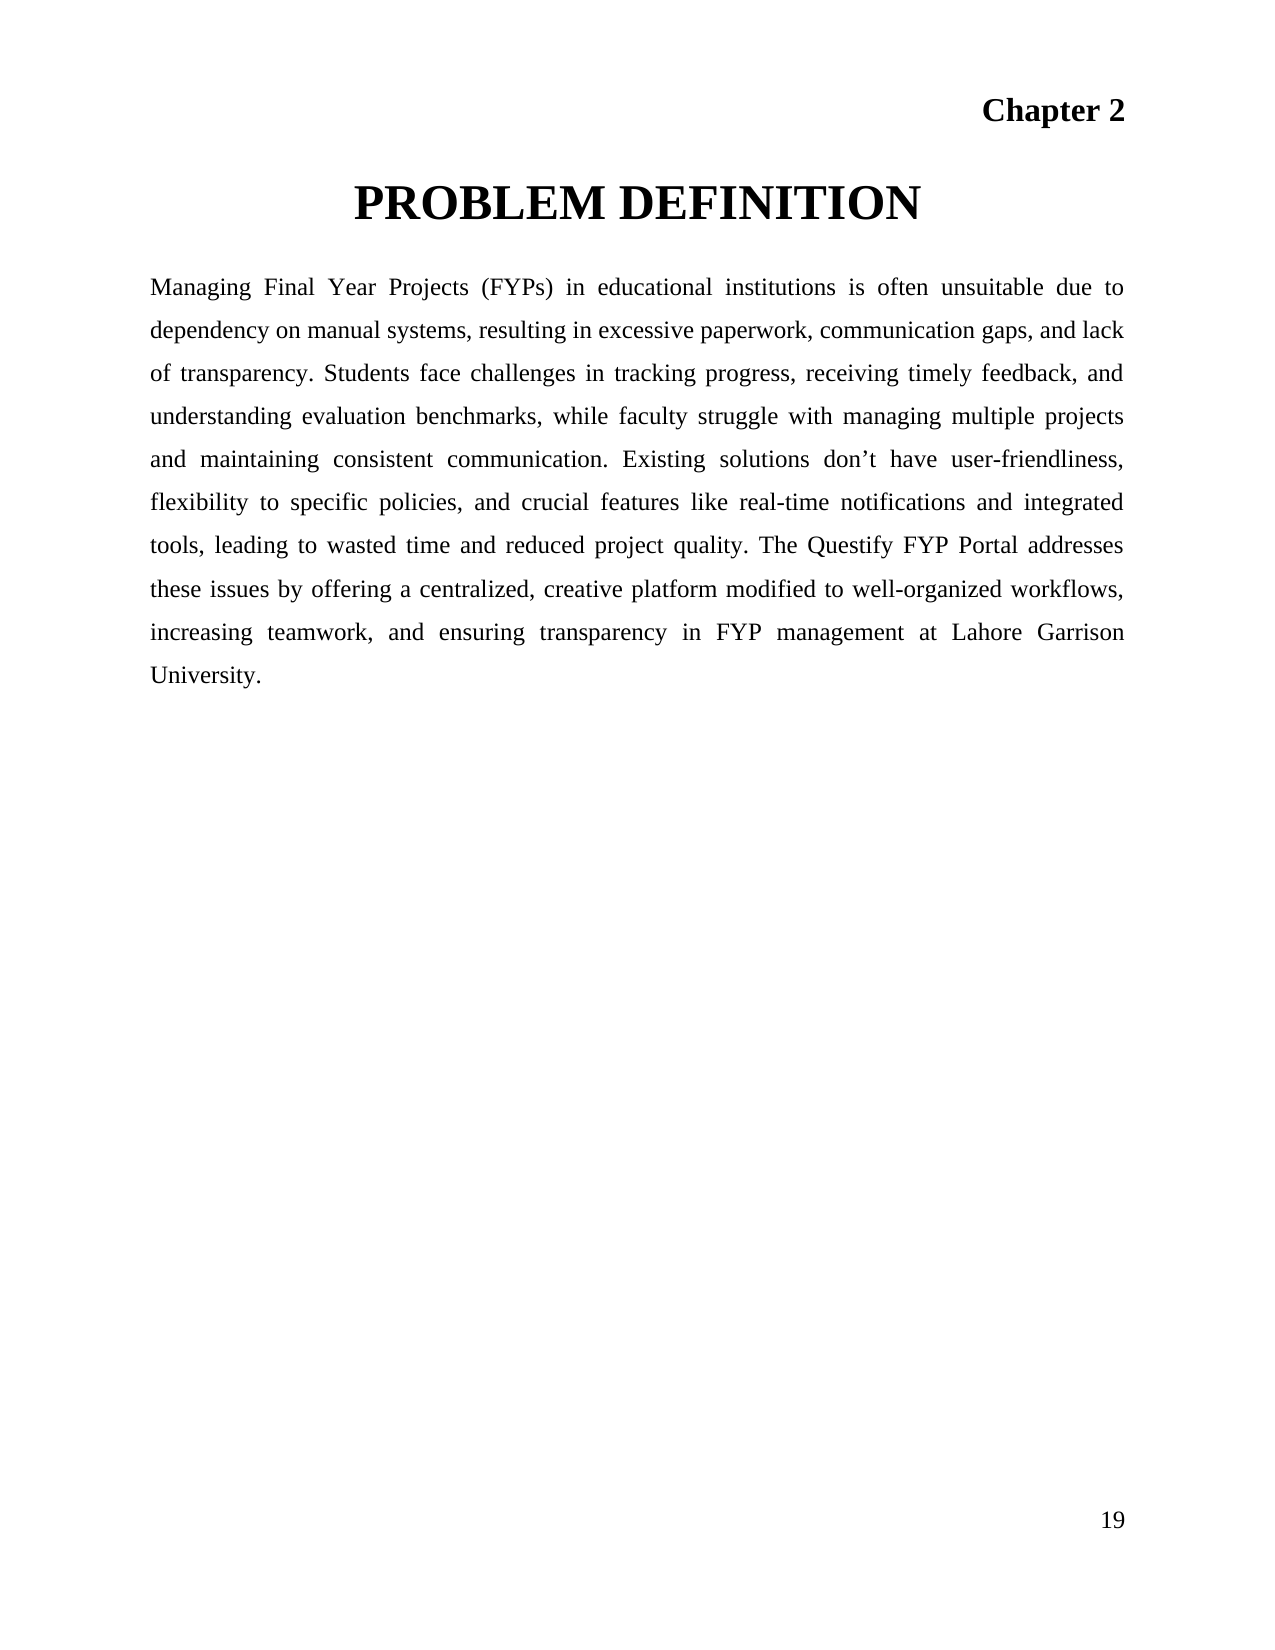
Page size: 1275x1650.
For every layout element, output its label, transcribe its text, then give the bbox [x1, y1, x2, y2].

subtitle PROBLEM DEFINITION [150, 173, 1125, 231]
subtitle Chapter 2 [150, 91, 1125, 129]
text Managing Final Year Projects (FYPs) in educational institutions is often unsuitable due to dependency on manual systems, resulting in excessive paperwork, communication gaps, and lack of transparency. Students face challenges in tracking progress, receiving timely feedback, and understanding evaluation benchmarks, while faculty struggle with managing multiple projects and maintaining consistent communication. Existing solutions don’t have user-friendliness, flexibility to specific policies, and crucial features like real-time notifications and integrated tools, leading to wasted time and reduced project quality. The Questify FYP Portal addresses these issues by offering a centralized, creative platform modified to well-organized workflows, increasing teamwork, and ensuring transparency in FYP management at Lahore Garrison University. [150, 272, 1125, 689]
